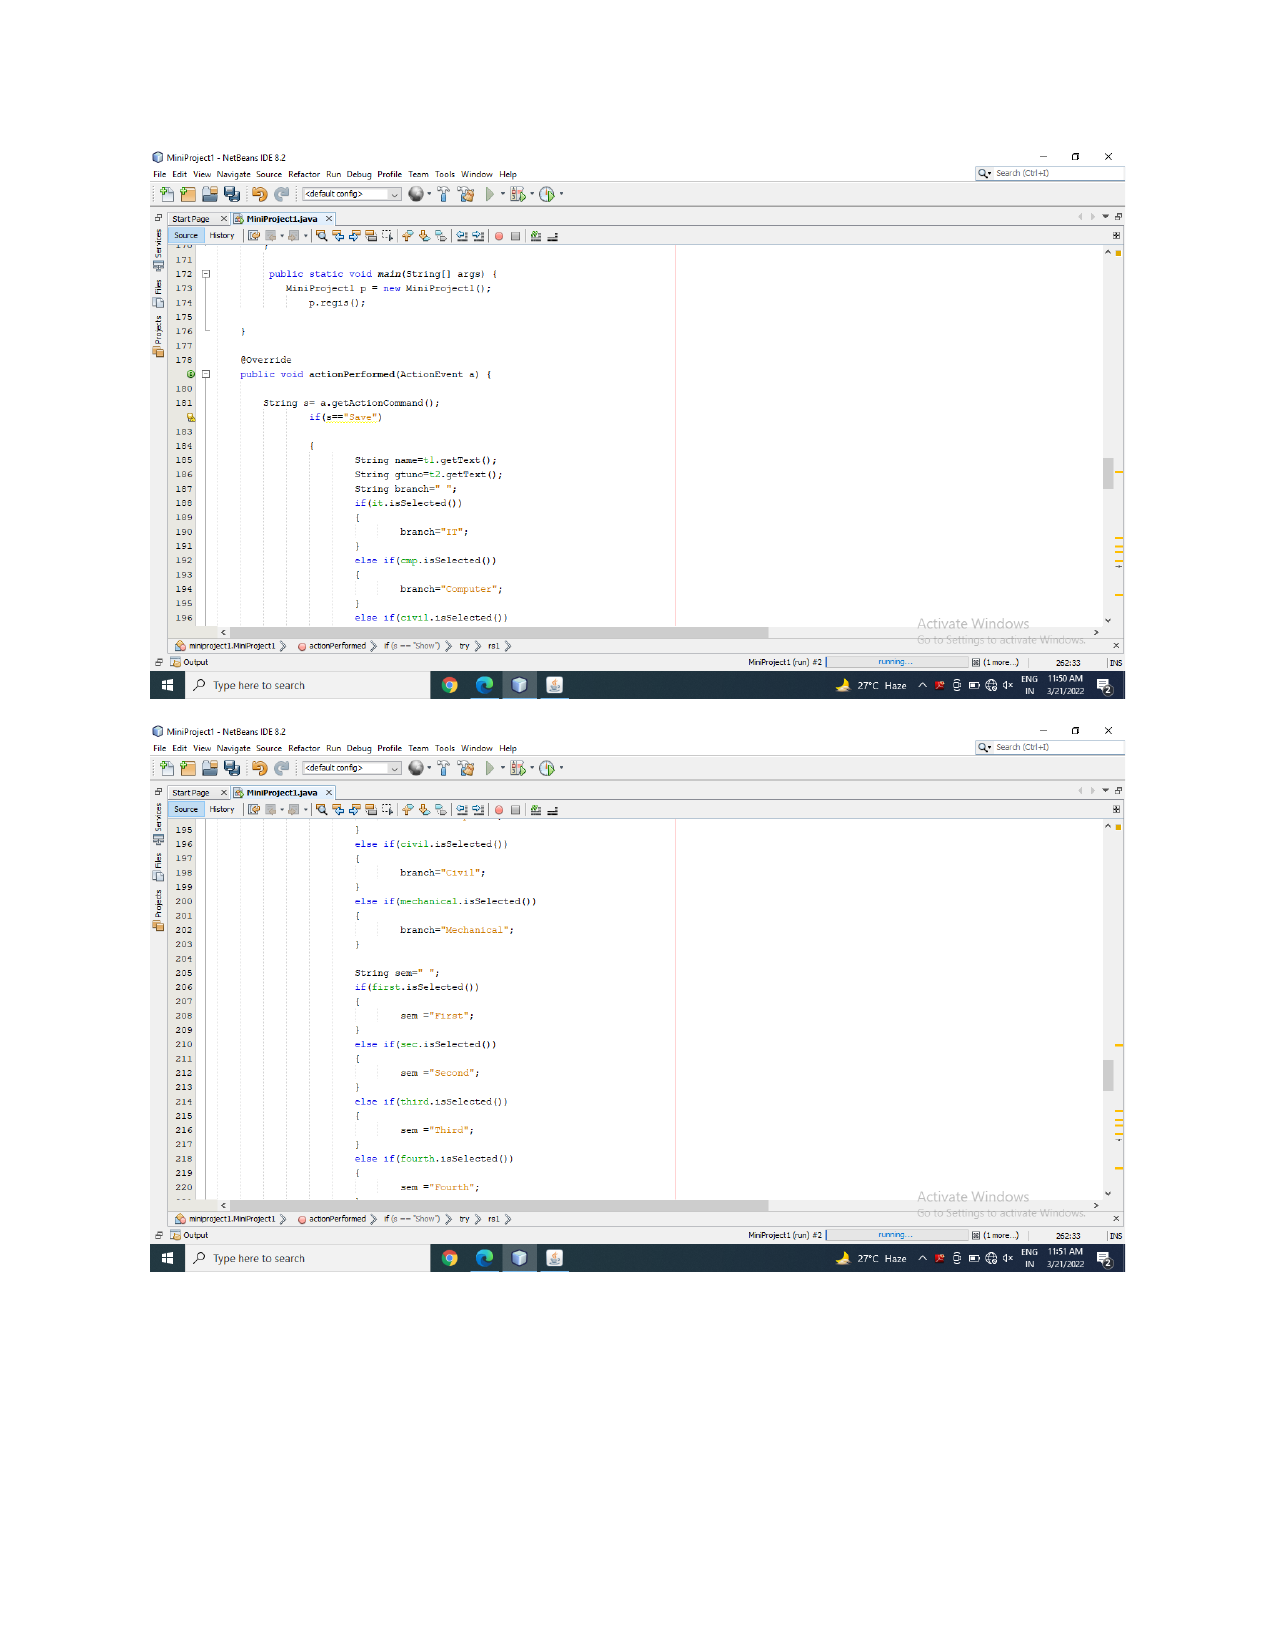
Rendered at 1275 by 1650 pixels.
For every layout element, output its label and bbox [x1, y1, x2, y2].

picture [150, 723, 1125, 1272]
picture [150, 150, 1125, 699]
